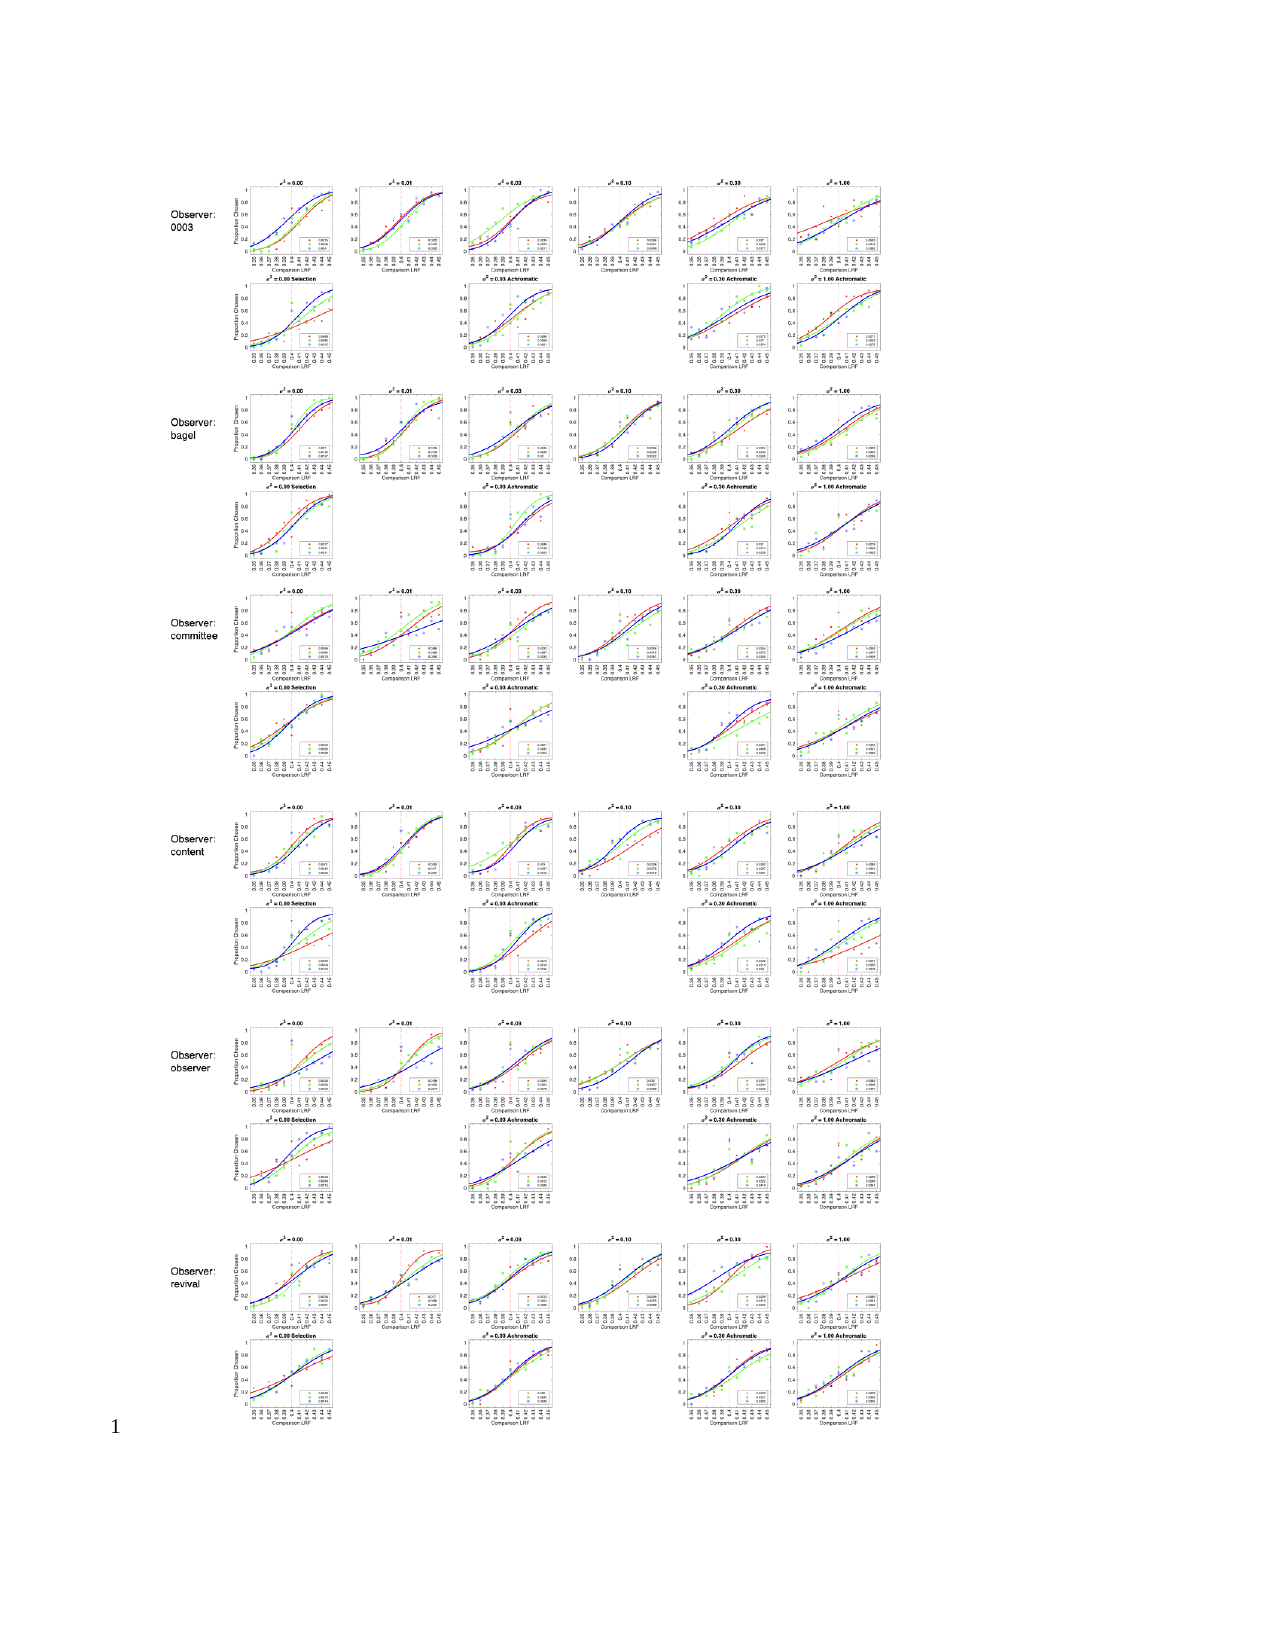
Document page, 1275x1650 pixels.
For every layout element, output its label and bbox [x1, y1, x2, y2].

picture [150, 175, 906, 1433]
